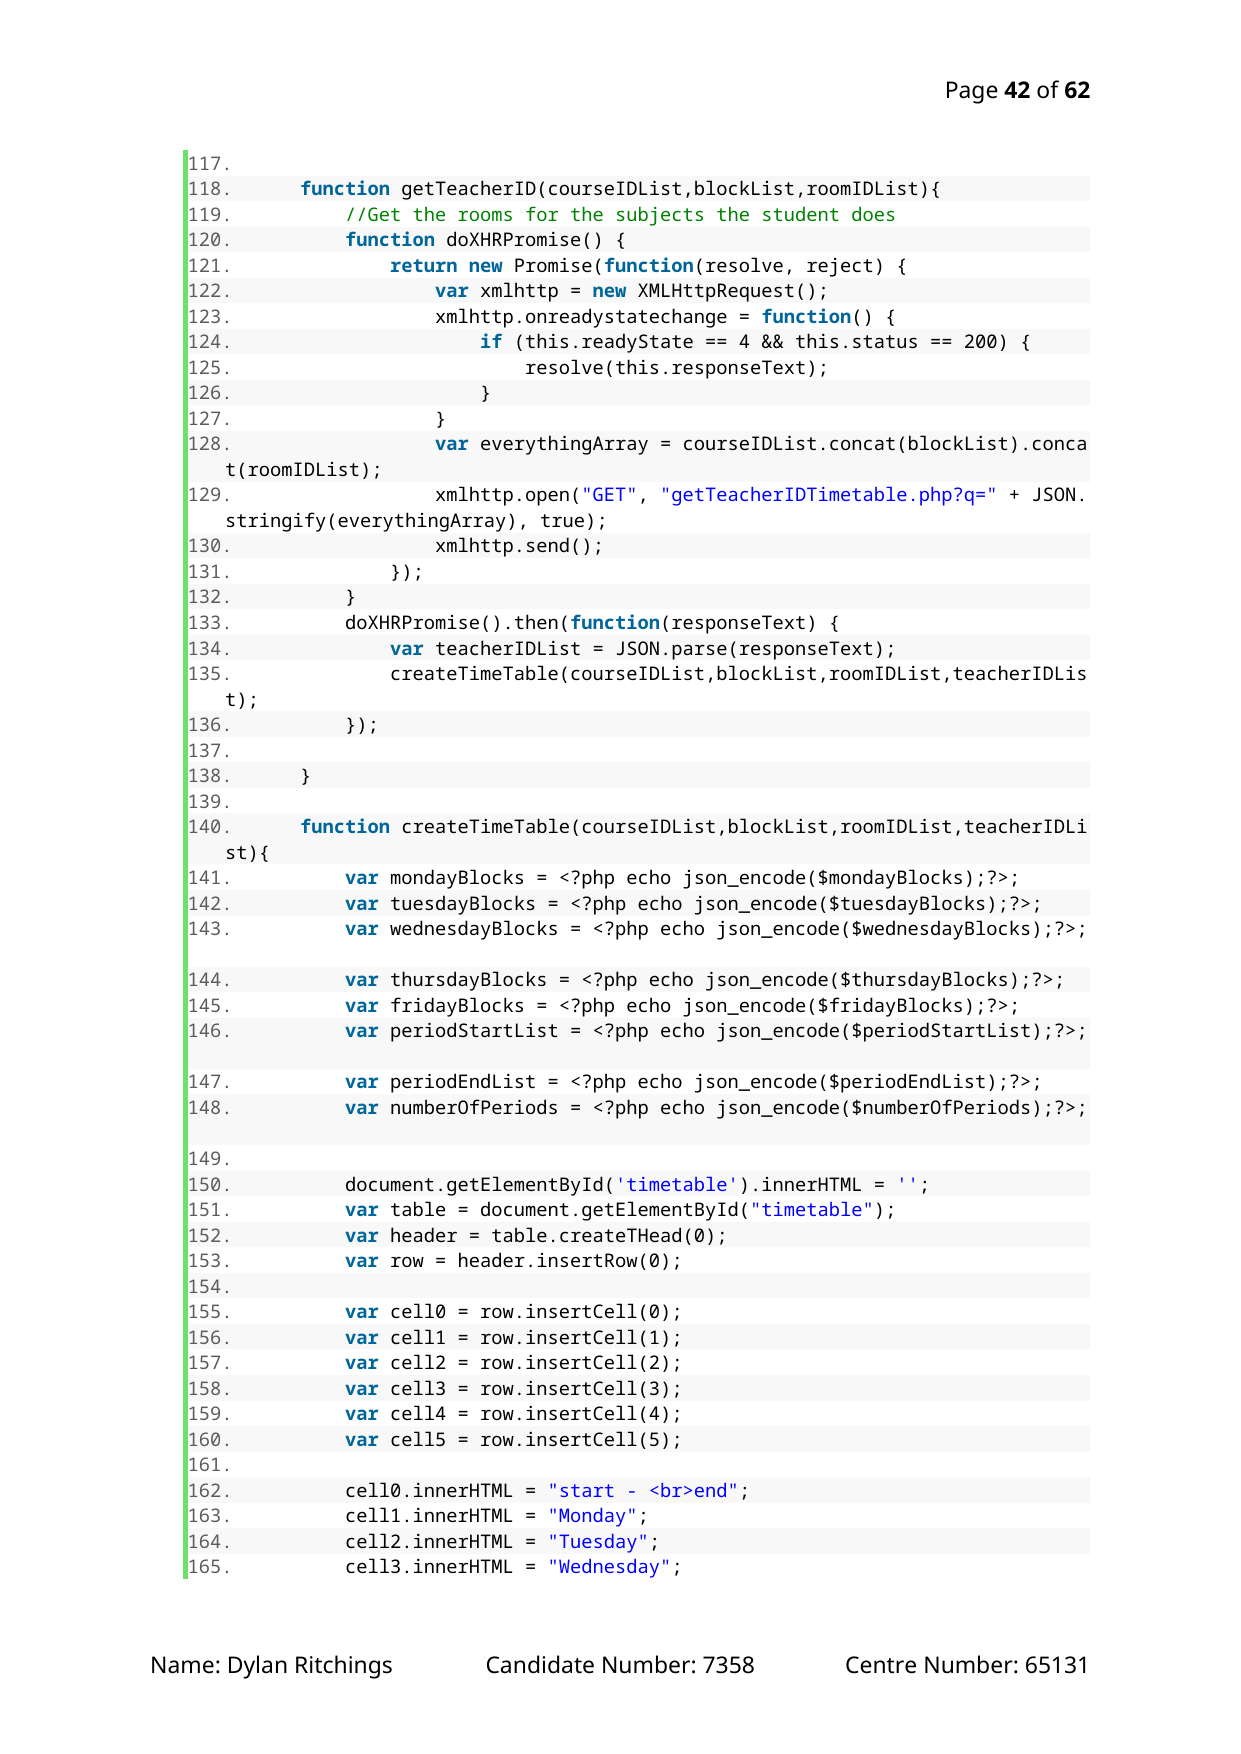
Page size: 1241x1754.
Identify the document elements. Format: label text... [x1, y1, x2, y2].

list return new Promise(function(resolve, reject) { [188, 252, 1090, 278]
list var periodStartList = <?php echo json_encode($periodStartList);?>; [188, 1018, 1090, 1069]
list xmlhttp.open("GET", "getTeacherIDTimetable.php?q=" + JSON.stringify(everythingArray), true); [188, 482, 1090, 533]
list } [188, 380, 1090, 405]
list cell2.innerHTML = "Tuesday"; [188, 1528, 1090, 1554]
list var cell4 = row.insertCell(4); [188, 1401, 1090, 1426]
list function getTeacherID(courseIDList,blockList,roomIDList){ [188, 176, 1090, 201]
list resolve(this.responseText); [188, 354, 1090, 380]
list var table = document.getElementById("timetable"); [188, 1196, 1090, 1222]
list var fridayBlocks = <?php echo json_encode($fridayBlocks);?>; [188, 992, 1090, 1018]
list } [188, 405, 1090, 431]
list cell1.innerHTML = "Monday"; [188, 1503, 1090, 1528]
list var row = header.insertRow(0); [188, 1247, 1090, 1273]
list var numberOfPeriods = <?php echo json_encode($numberOfPeriods);?>; [188, 1094, 1090, 1145]
list } [188, 584, 1090, 609]
list cell0.innerHTML = "start - <br>end"; [188, 1477, 1090, 1503]
list } [188, 762, 1090, 788]
list if (this.readyState == 4 && this.status == 200) { [188, 329, 1090, 354]
list var header = table.createTHead(0); [188, 1222, 1090, 1247]
list var cell2 = row.insertCell(2); [188, 1349, 1090, 1375]
list }); [188, 711, 1090, 737]
list cell3.innerHTML = "Wednesday"; [188, 1554, 1090, 1579]
list function createTimeTable(courseIDList,blockList,roomIDList,teacherIDList){ [188, 813, 1090, 864]
list var periodEndList = <?php echo json_encode($periodEndList);?>; [188, 1069, 1090, 1094]
list var cell1 = row.insertCell(1); [188, 1324, 1090, 1349]
list var thursdayBlocks = <?php echo json_encode($thursdayBlocks);?>; [188, 967, 1090, 992]
list var teacherIDList = JSON.parse(responseText); [188, 635, 1090, 660]
list doXHRPromise().then(function(responseText) { [188, 609, 1090, 635]
list var xmlhttp = new XMLHttpRequest(); [188, 278, 1090, 303]
list var cell0 = row.insertCell(0); [188, 1298, 1090, 1324]
list xmlhttp.send(); [188, 533, 1090, 558]
list var cell5 = row.insertCell(5); [188, 1426, 1090, 1452]
list var mondayBlocks = <?php echo json_encode($mondayBlocks);?>; [188, 864, 1090, 890]
list var cell3 = row.insertCell(3); [188, 1375, 1090, 1401]
list document.getElementById('timetable').innerHTML = ''; [188, 1171, 1090, 1196]
list var tuesdayBlocks = <?php echo json_encode($tuesdayBlocks);?>; [188, 890, 1090, 916]
list var wednesdayBlocks = <?php echo json_encode($wednesdayBlocks);?>; [188, 916, 1090, 967]
list function doXHRPromise() { [188, 227, 1090, 252]
list //Get the rooms for the subjects the student does [188, 201, 1090, 227]
list createTimeTable(courseIDList,blockList,roomIDList,teacherIDList); [188, 660, 1090, 711]
list xmlhttp.onreadystatechange = function() { [188, 303, 1090, 329]
list }); [188, 558, 1090, 584]
list var everythingArray = courseIDList.concat(blockList).concat(roomIDList); [188, 431, 1090, 482]
